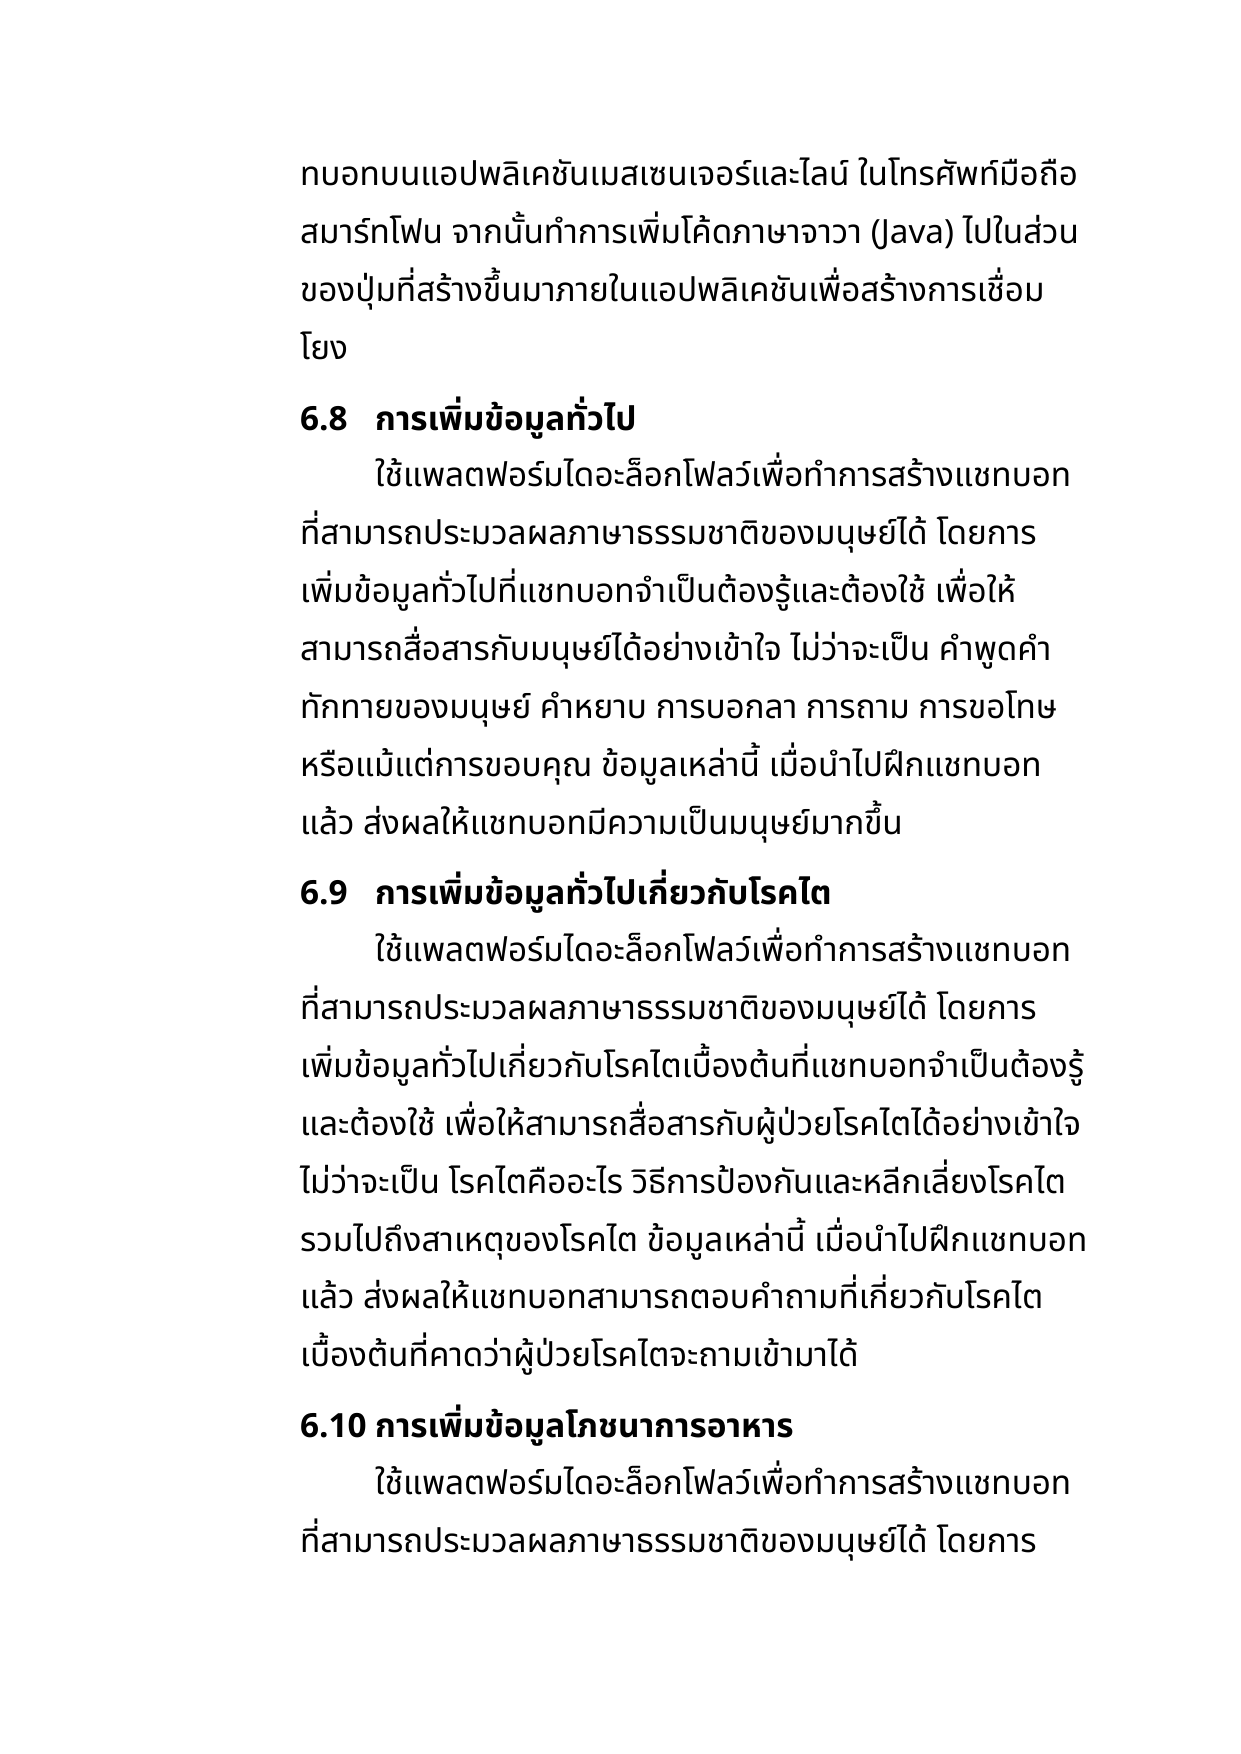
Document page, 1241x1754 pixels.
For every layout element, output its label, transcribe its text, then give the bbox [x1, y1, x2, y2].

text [300, 150, 1090, 374]
text ใช้แพลตฟอร์มไดอะล็อกโฟลว์เพื่อทำการสร้างแชทบอทที่สามารถประมวลผลภาษาธรรมชาติของมนุษย์ได้ โดยการเพิ่มข้อมูลทั่วไปเกี่ยวกับโรคไตเบื้องต้นที่แชทบอทจำเป็นต้องรู้และต้องใช้ เพื่อให้สามารถสื่อสารกับผู้ป่วยโรคไตได้อย่างเข้าใจ ไม่ว่าจะเป็น โรคไตคืออะไร วิธีการป้องกันและหลีกเลี่ยงโรคไต รวมไปถึงสาเหตุของโรคไต ข้อมูลเหล่านี้ เมื่อนำไปฝึกแชทบอทแล้ว ส่งผลให้แชทบอทสามารถตอบคำถามที่เกี่ยวกับโรคไตเบื้องต้นที่คาดว่าผู้ป่วยโรคไตจะถามเข้ามาได้ [300, 926, 1090, 1382]
subtitle การเพิ่มข้อมูลทั่วไปเกี่ยวกับโรคไต [300, 869, 1090, 920]
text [300, 1459, 1090, 1567]
subtitle การเพิ่มข้อมูลโภชนาการอาหาร [300, 1402, 1090, 1452]
text ใช้แพลตฟอร์มไดอะล็อกโฟลว์เพื่อทำการสร้างแชทบอทที่สามารถประมวลผลภาษาธรรมชาติของมนุษย์ได้ โดยการเพิ่มข้อมูลทั่วไปที่แชทบอทจำเป็นต้องรู้และต้องใช้ เพื่อให้สามารถสื่อสารกับมนุษย์ได้อย่างเข้าใจ ไม่ว่าจะเป็น คำพูดคำทักทายของมนุษย์ คำหยาบ การบอกลา การถาม การขอโทษ หรือแม้แต่การขอบคุณ ข้อมูลเหล่านี้ เมื่อนำไปฝึกแชทบอทแล้ว ส่งผลให้แชทบอทมีความเป็นมนุษย์มากขึ้น [300, 451, 1090, 849]
subtitle การเพิ่มข้อมูลทั่วไป [300, 394, 1090, 445]
